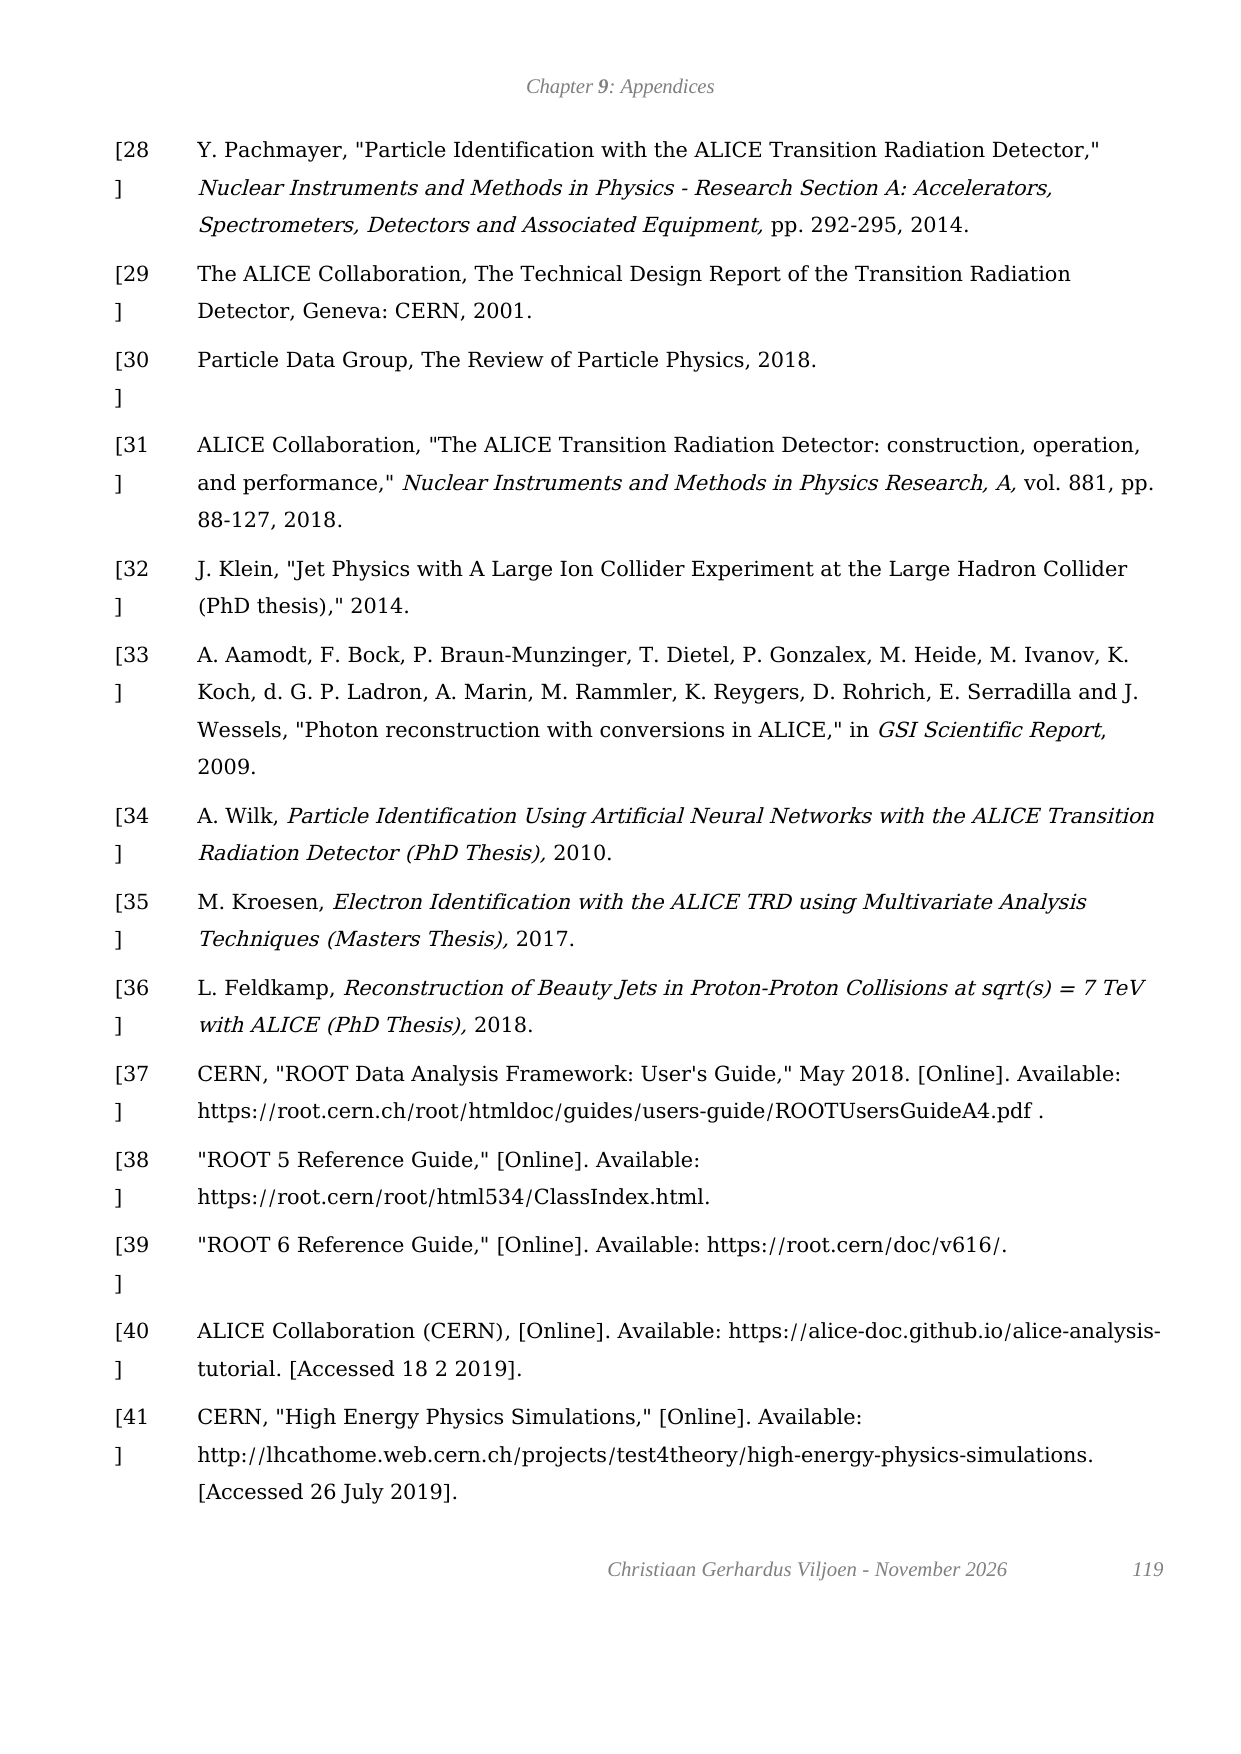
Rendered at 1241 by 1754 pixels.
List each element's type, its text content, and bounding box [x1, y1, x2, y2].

table_cell The ALICE Collaboration, The Technical Design Report of the Transition Radiation Detector, Geneva: CERN, 2001. [158, 259, 1165, 345]
table_cell M. Kroesen, Electron Identification with the ALICE TRD using Multivariate Analysis Techniques (Masters Thesis), 2017. [158, 887, 1165, 973]
table_cell [35] [75, 887, 158, 973]
table_cell L. Feldkamp, Reconstruction of Beauty Jets in Proton-Proton Collisions at sqrt(s) = 7 TeV with ALICE (PhD Thesis), 2018. [158, 973, 1165, 1059]
table_cell ALICE Collaboration, "The ALICE Transition Radiation Detector: construction, operation, and performance," Nuclear Instruments and Methods in Physics Research, A, vol. 881, pp. 88-127, 2018. [158, 431, 1165, 554]
table_cell [31] [75, 431, 158, 554]
table_cell [33] [75, 640, 158, 801]
table_cell [28] [75, 135, 158, 259]
table_cell [41] [75, 1403, 158, 1526]
table_cell CERN, "High Energy Physics Simulations," [Online]. Available: http://lhcathome.web.cern.ch/projects/test4theory/high-energy-physics-simulations. [Accessed 26 July 2019]. [158, 1403, 1165, 1526]
table_cell A. Wilk, Particle Identification Using Artificial Neural Networks with the ALICE Transition Radiation Detector (PhD Thesis), 2010. [158, 801, 1165, 887]
table_cell [39] [75, 1231, 158, 1317]
table_cell [32] [75, 554, 158, 640]
table_cell [34] [75, 801, 158, 887]
table_cell Y. Pachmayer, "Particle Identification with the ALICE Transition Radiation Detector," Nuclear Instruments and Methods in Physics - Research Section A: Accelerators, Spectrometers, Detectors and Associated Equipment, pp. 292-295, 2014. [158, 135, 1165, 259]
table_cell "ROOT 6 Reference Guide," [Online]. Available: https://root.cern/doc/v616/. [158, 1231, 1165, 1317]
table_cell [38] [75, 1145, 158, 1231]
table_cell ALICE Collaboration (CERN), [Online]. Available: https://alice-doc.github.io/alice-analysis-tutorial. [Accessed 18 2 2019]. [158, 1317, 1165, 1403]
table_cell CERN, "ROOT Data Analysis Framework: User's Guide," May 2018. [Online]. Available: https://root.cern.ch/root/htmldoc/guides/users-guide/ROOTUsersGuideA4.pdf . [158, 1059, 1165, 1145]
table_cell [29] [75, 259, 158, 345]
table_cell J. Klein, "Jet Physics with A Large Ion Collider Experiment at the Large Hadron Collider (PhD thesis)," 2014. [158, 554, 1165, 640]
table_cell Particle Data Group, The Review of Particle Physics, 2018. [158, 345, 1165, 431]
table_cell [30] [75, 345, 158, 431]
table_cell A. Aamodt, F. Bock, P. Braun-Munzinger, T. Dietel, P. Gonzalex, M. Heide, M. Ivanov, K. Koch, d. G. P. Ladron, A. Marin, M. Rammler, K. Reygers, D. Rohrich, E. Serradilla and J. Wessels, "Photon reconstruction with conversions in ALICE," in GSI Scientific Report, 2009. [158, 640, 1165, 801]
table_cell [37] [75, 1059, 158, 1145]
table_cell [40] [75, 1317, 158, 1403]
table_cell "ROOT 5 Reference Guide," [Online]. Available: https://root.cern/root/html534/ClassIndex.html. [158, 1145, 1165, 1231]
table_cell [36] [75, 973, 158, 1059]
